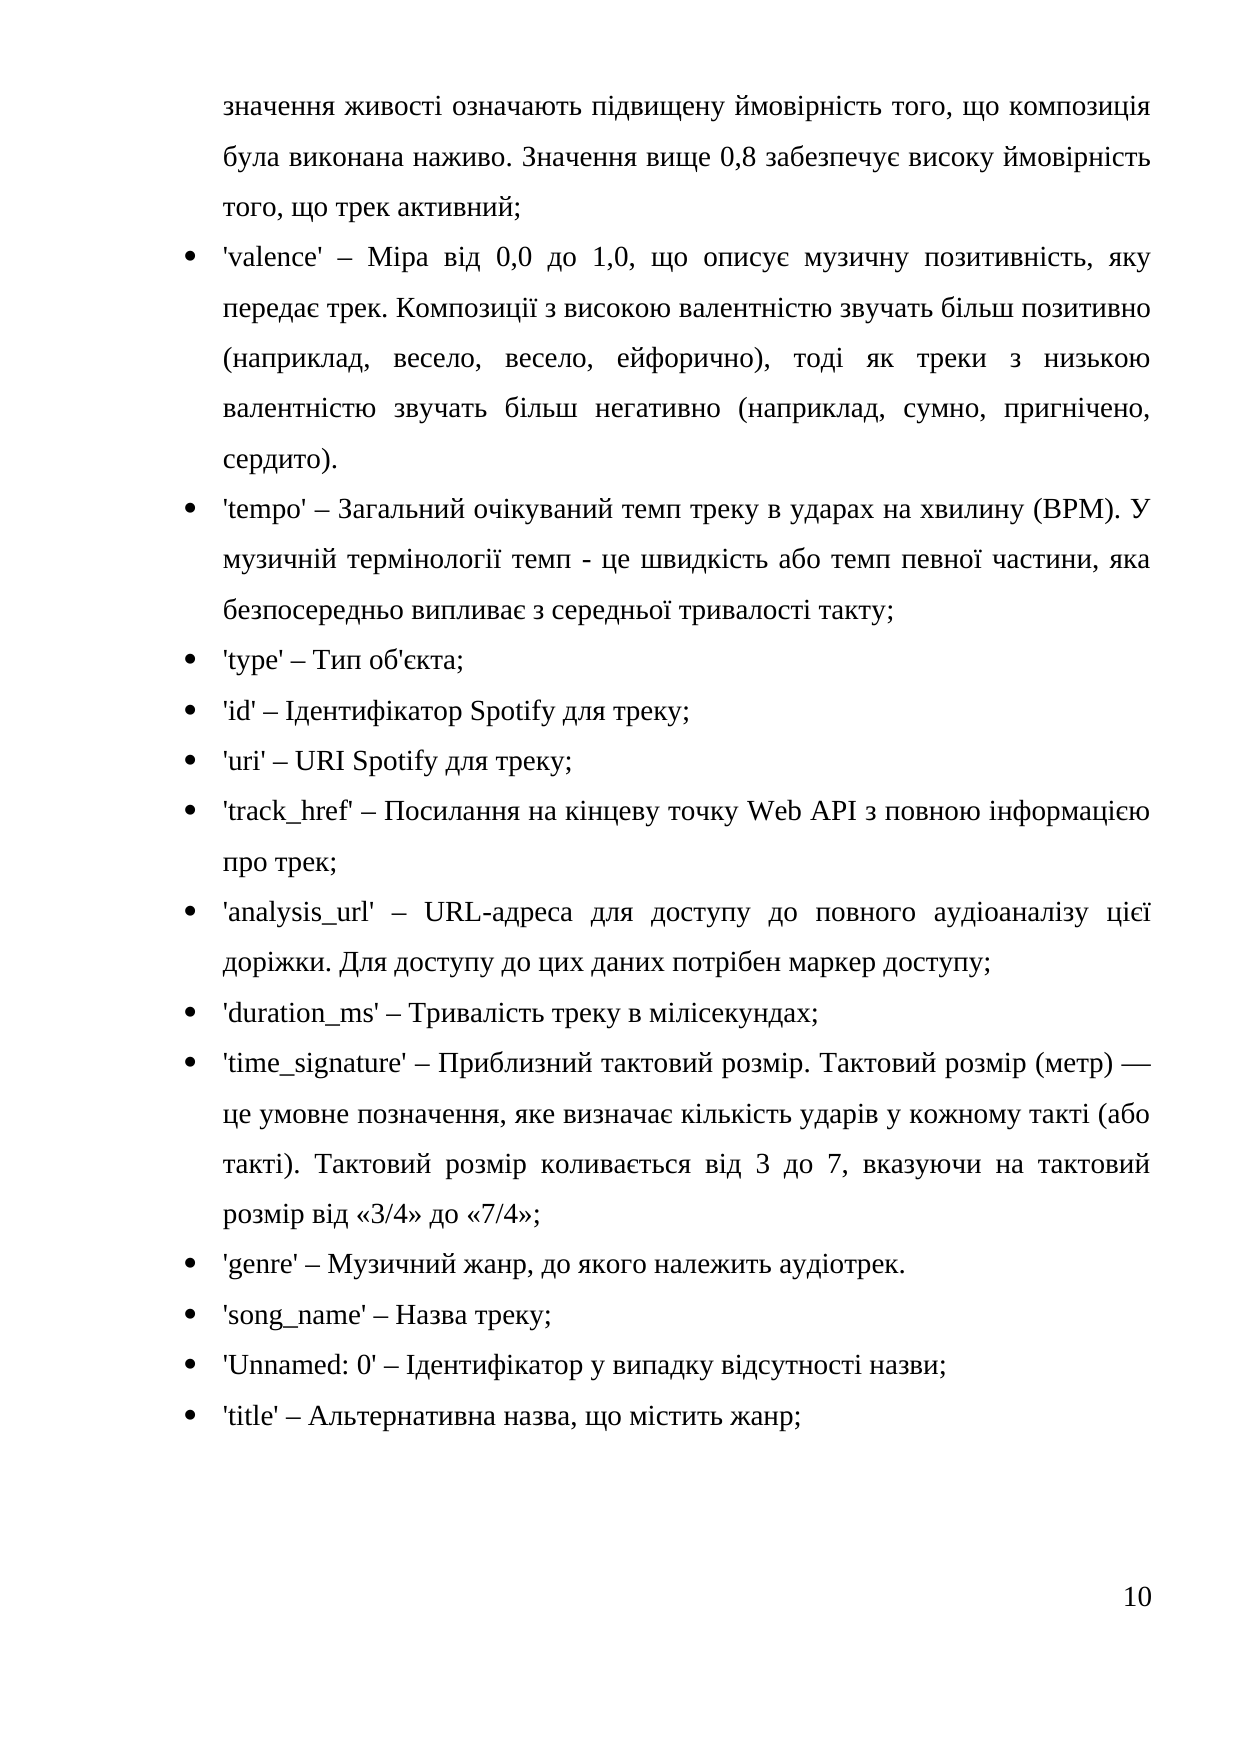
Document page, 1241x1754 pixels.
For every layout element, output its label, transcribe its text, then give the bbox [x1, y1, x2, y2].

list 'time_signature' – Приблизний тактовий розмір. Тактовий розмір (метр) — це умовне позначення, яке визначає кількість ударів у кожному такті (або такті). Тактовий розмір коливається від 3 до 7, вказуючи на тактовий розмір від «3/4» до «7/4»; [185, 1045, 1152, 1230]
list 'Unnamed: 0' – Ідентифікатор у випадку відсутності назви; [185, 1347, 1152, 1381]
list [185, 88, 1152, 223]
list 'song_name' – Назва треку; [185, 1297, 1152, 1331]
list 'title' – Альтернативна назва, що містить жанр; [185, 1398, 1152, 1432]
list 'uri' – URI Spotify для треку; [185, 743, 1152, 777]
list 'analysis_url' – URL-адреса для доступу до повного аудіоаналізу цієї доріжки. Для доступу до цих даних потрібен маркер доступу; [185, 894, 1152, 978]
list 'tempo' – Загальний очікуваний темп треку в ударах на хвилину (BPM). У музичній термінології темп - це швидкість або темп певної частини, яка безпосередньо випливає з середньої тривалості такту; [185, 491, 1152, 625]
list 'id' – Ідентифікатор Spotify для треку; [185, 693, 1152, 726]
list 'type' – Тип об'єкта; [185, 642, 1152, 676]
list 'duration_ms' – Тривалість треку в мілісекундах; [185, 995, 1152, 1028]
list 'valence' – Міра від 0,0 до 1,0, що описує музичну позитивність, яку передає трек. Композиції з високою валентністю звучать більш позитивно (наприклад, весело, весело, ейфорично), тоді як треки з низькою валентністю звучать більш негативно (наприклад, сумно, пригнічено, сердито). [185, 239, 1152, 474]
list 'track_href' – Посилання на кінцеву точку Web API з повною інформацією про трек; [185, 793, 1152, 877]
list 'genre' – Музичний жанр, до якого належить аудіотрек. [185, 1247, 1152, 1280]
